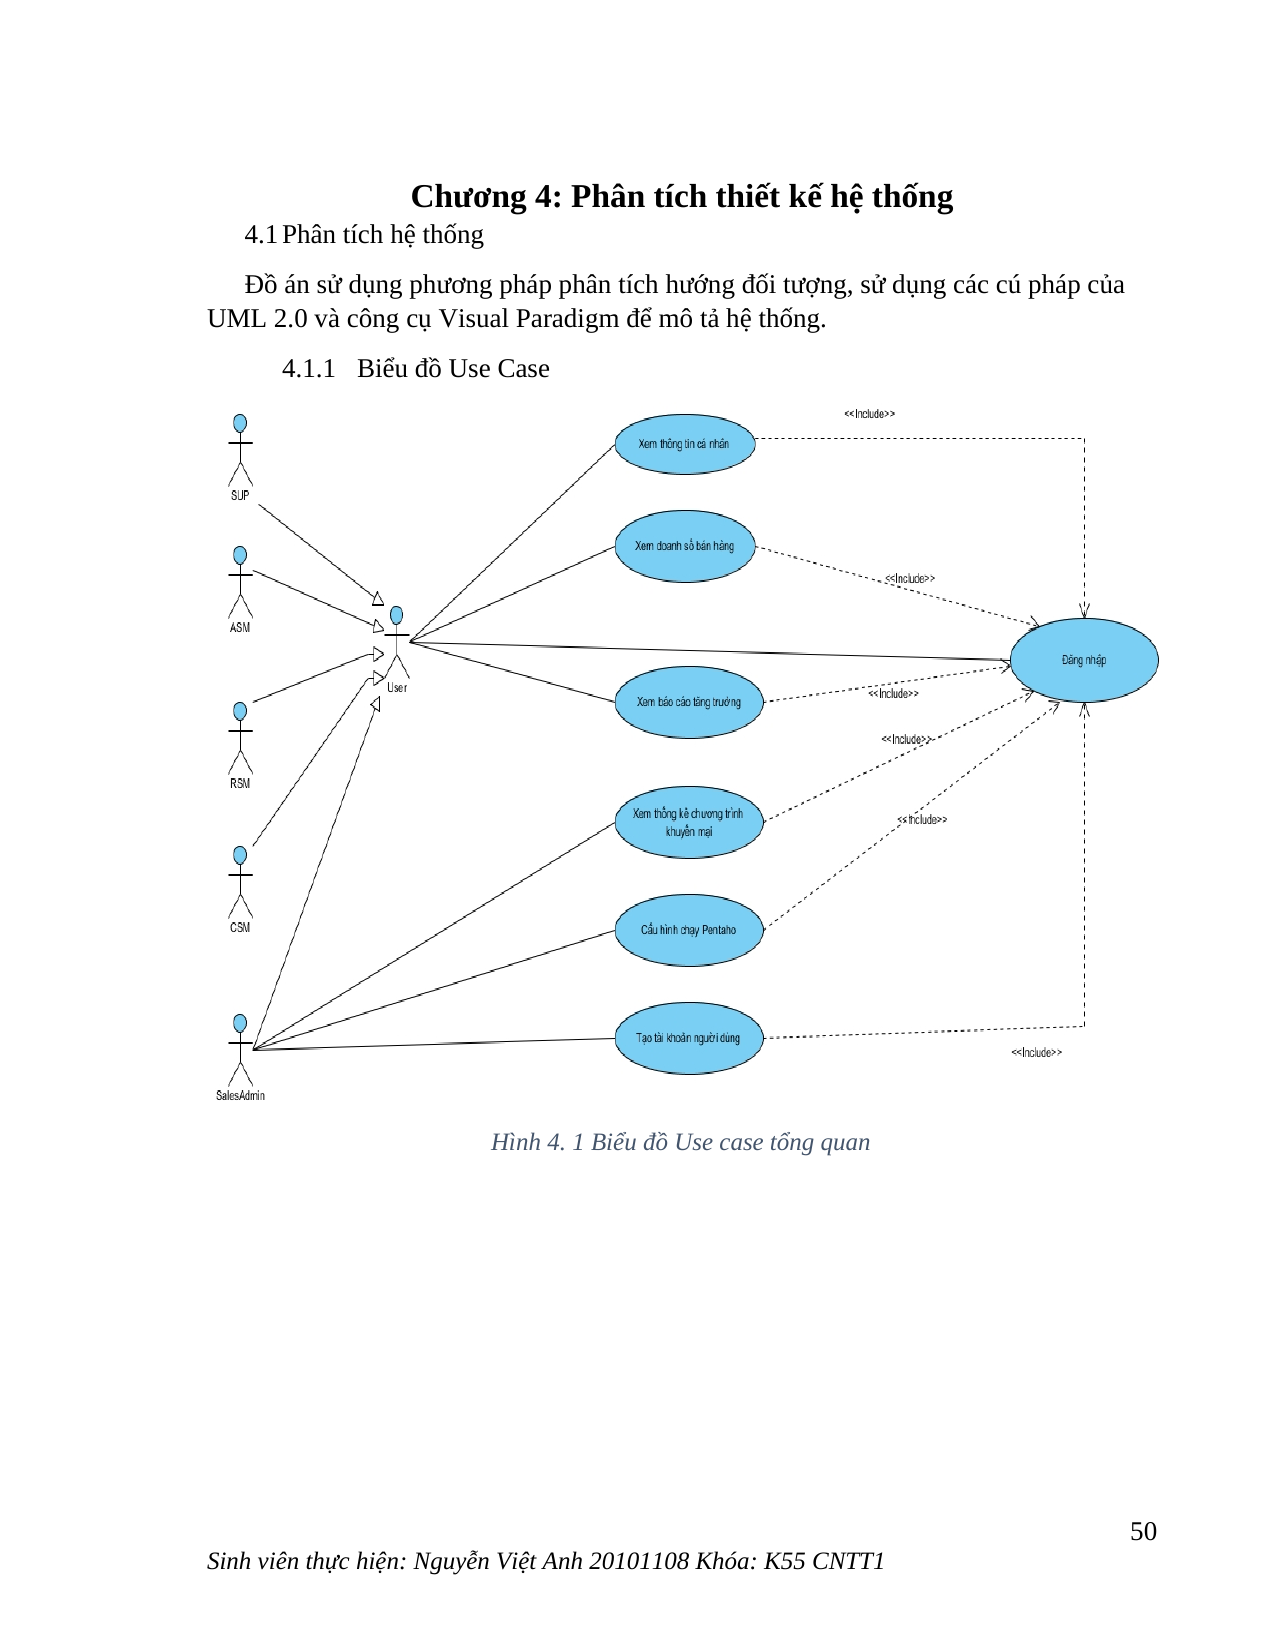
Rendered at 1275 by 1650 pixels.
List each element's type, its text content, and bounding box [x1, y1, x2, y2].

text Hình 4. 1 Biểu đồ Use case tổng quan [207, 1127, 1157, 1156]
list Biểu đồ Use Case [282, 352, 1157, 383]
picture [206, 402, 1160, 1109]
text Đồ án sử dụng phương pháp phân tích hướng đối tượng, sử dụng các cú pháp của UML 2.0 và công cụ Visual Paradigm để mô tả hệ thống. [207, 268, 1157, 333]
list Phân tích hệ thống [244, 218, 1157, 249]
subtitle Chương 4: Phân tích thiết kế hệ thống [207, 177, 1157, 215]
